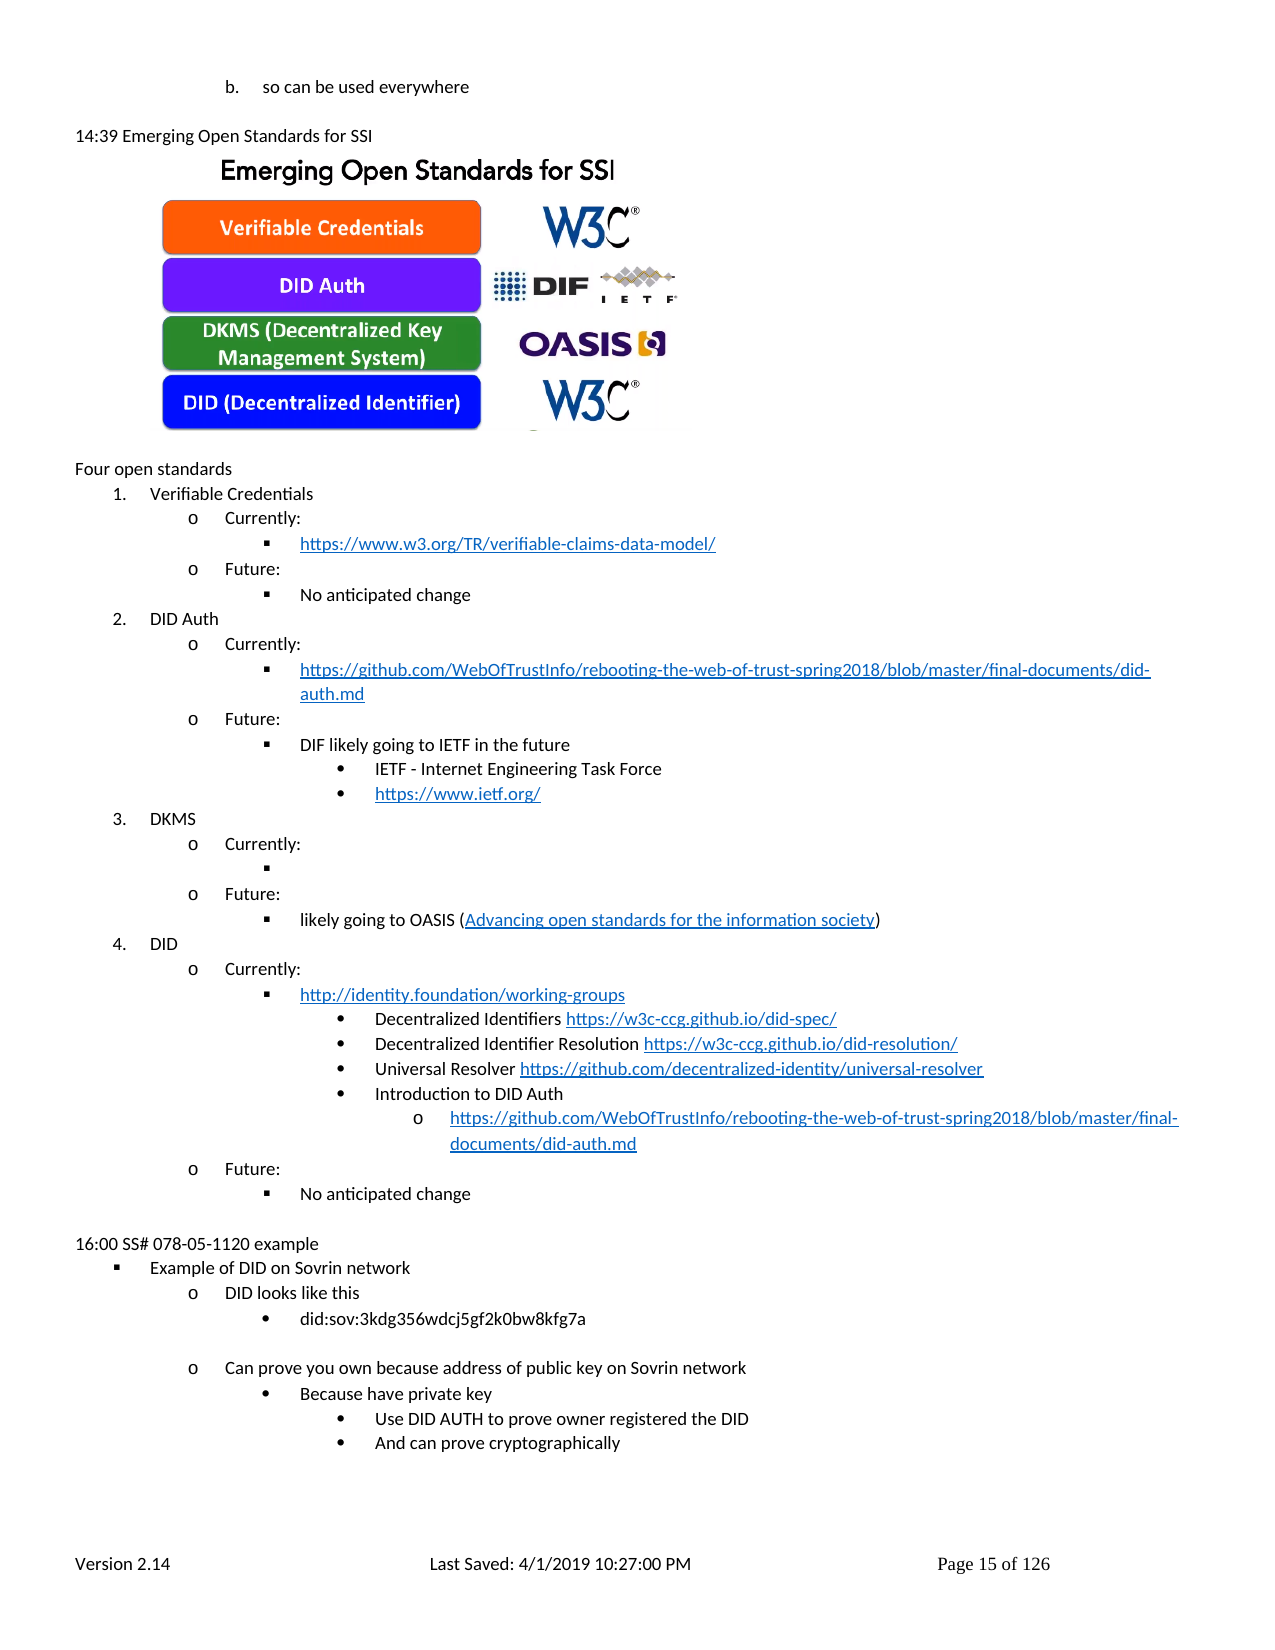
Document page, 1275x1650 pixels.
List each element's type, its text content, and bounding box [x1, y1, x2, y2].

list DID [112, 932, 1200, 955]
list https://github.com/WebOfTrustInfo/rebooting-the-web-of-trust-spring2018/blob/master/final-documents/did-auth.md [412, 1106, 1200, 1155]
list Decentralized Identifier Resolution https://w3c-ccg.github.io/did-resolution/ [337, 1032, 1200, 1055]
list Use DID AUTH to prove owner registered the DID [337, 1407, 1200, 1429]
list Future: [187, 882, 1200, 906]
list Introduction to DID Auth [337, 1082, 1200, 1104]
list And can prove cryptographically [337, 1431, 1200, 1454]
text 14:39 Emerging Open Standards for SSI [75, 124, 1200, 147]
list Currently: [187, 507, 1200, 530]
list DID Auth [112, 607, 1200, 630]
list Currently: [187, 957, 1200, 981]
picture [150, 148, 692, 431]
list Currently: [187, 832, 1200, 856]
list No anticipated change [262, 1182, 1200, 1205]
text 16:00 SS# 078-05-1120 example [75, 1232, 1200, 1255]
list https://github.com/WebOfTrustInfo/rebooting-the-web-of-trust-spring2018/blob/master/final-documents/did-auth.md [262, 658, 1200, 705]
list Currently: [187, 632, 1200, 656]
list Can prove you own because address of public key on Sovrin network [187, 1356, 1200, 1380]
list http://identity.foundation/working-groups [262, 983, 1200, 1006]
list Decentralized Identifiers https://w3c-ccg.github.io/did-spec/ [337, 1008, 1200, 1031]
list Example of DID on Sovrin network [112, 1256, 1200, 1279]
list DIF likely going to IETF in the future [262, 733, 1200, 756]
list IETF - Internet Engineering Task Force [337, 758, 1200, 781]
list DID looks like this [187, 1281, 1200, 1305]
list so can be used everywhere [225, 75, 1200, 98]
list Universal Resolver https://github.com/decentralized-identity/universal-resolver [337, 1057, 1200, 1080]
list Because have private key [262, 1382, 1200, 1405]
list https://www.w3.org/TR/verifiable-claims-data-model/ [262, 532, 1200, 555]
list did:sov:3kdg356wdcj5gf2k0bw8kfg7a [262, 1307, 1200, 1330]
list https://www.ietf.org/ [337, 782, 1200, 805]
list Verifiable Credentials [112, 482, 1200, 505]
list Future: [187, 707, 1200, 731]
list likely going to OASIS (Advancing open standards for the information society) [262, 908, 1200, 931]
text Four open standards [75, 457, 1200, 480]
list DKMS [112, 807, 1200, 830]
list Future: [187, 1157, 1200, 1181]
list No anticipated change [262, 583, 1200, 606]
list Future: [187, 557, 1200, 581]
